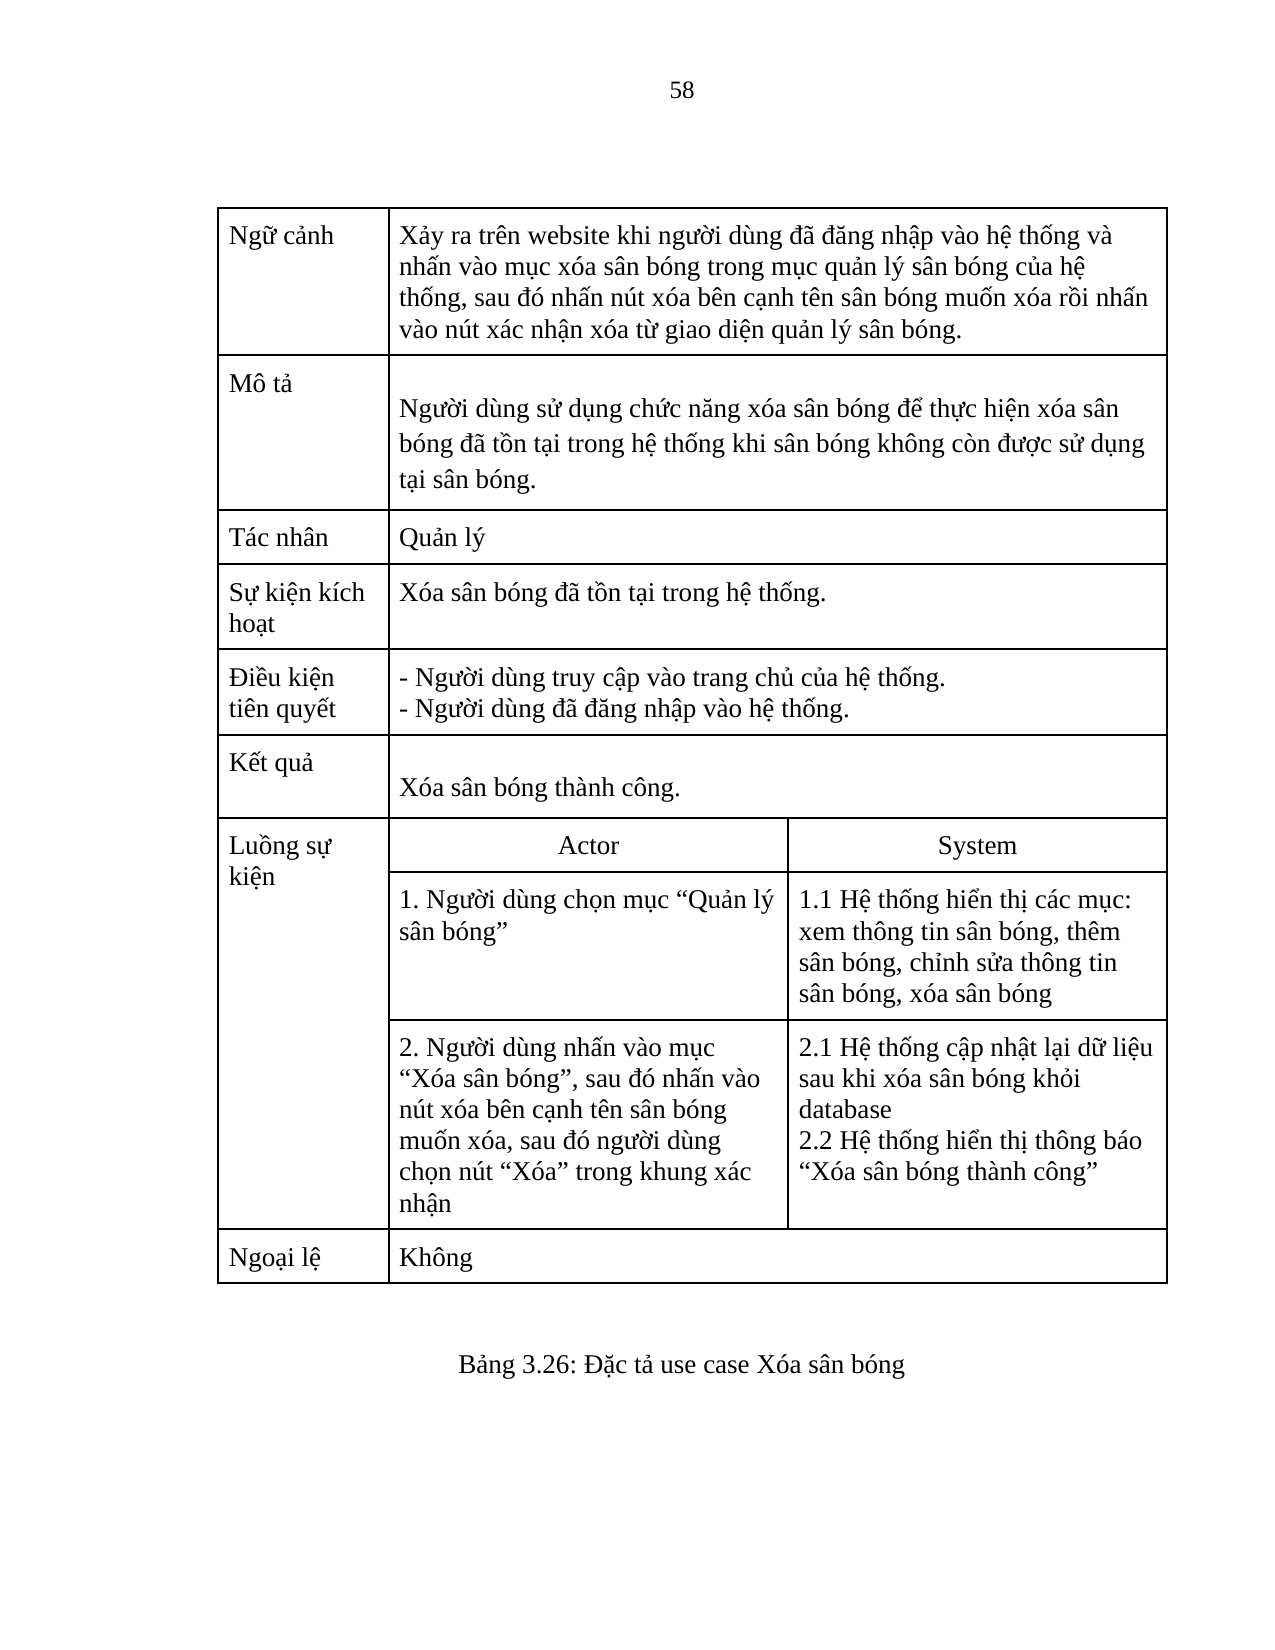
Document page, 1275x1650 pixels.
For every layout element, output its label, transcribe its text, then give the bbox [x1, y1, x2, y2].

table_cell Luồng sự kiện [219, 819, 388, 1228]
table_cell Ngữ cảnh [219, 209, 388, 354]
table_cell System [789, 819, 1166, 871]
table_cell Xóa sân bóng thành công. [390, 736, 1166, 817]
table_cell - Người dùng truy cập vào trang chủ của hệ thống. - Người dùng đã đăng nhập vào hệ thống. [390, 650, 1166, 733]
table_cell Quản lý [390, 511, 1166, 563]
table_cell Điều kiện tiên quyết [219, 650, 388, 733]
table_cell Mô tả [219, 356, 388, 509]
table_cell 1.1 Hệ thống hiển thị các mục: xem thông tin sân bóng, thêm sân bóng, chỉnh sửa thông tin sân bóng, xóa sân bóng [789, 873, 1166, 1018]
text Bảng 3.26: Đặc tả use case Xóa sân bóng [207, 1348, 1157, 1379]
table_cell Ngoại lệ [219, 1230, 388, 1282]
table_cell 1. Người dùng chọn mục “Quản lý sân bóng” [390, 873, 787, 1018]
table_cell 2. Người dùng nhấn vào mục “Xóa sân bóng”, sau đó nhấn vào nút xóa bên cạnh tên sân bóng muốn xóa, sau đó người dùng chọn nút “Xóa” trong khung xác nhận [390, 1021, 787, 1228]
table_cell Actor [390, 819, 787, 871]
table_cell Người dùng sử dụng chức năng xóa sân bóng để thực hiện xóa sân bóng đã tồn tại trong hệ thống khi sân bóng không còn được sử dụng tại sân bóng. [390, 356, 1166, 509]
table_cell Tác nhân [219, 511, 388, 563]
table_cell Sự kiện kích hoạt [219, 565, 388, 648]
table_cell 2.1 Hệ thống cập nhật lại dữ liệu sau khi xóa sân bóng khỏi database 2.2 Hệ thống hiển thị thông báo “Xóa sân bóng thành công” [789, 1021, 1166, 1228]
table_cell Xảy ra trên website khi người dùng đã đăng nhập vào hệ thống và nhấn vào mục xóa sân bóng trong mục quản lý sân bóng của hệ thống, sau đó nhấn nút xóa bên cạnh tên sân bóng muốn xóa rồi nhấn vào nút xác nhận xóa từ giao diện quản lý sân bóng. [390, 209, 1166, 354]
table_cell Không [390, 1230, 1166, 1282]
table_cell Kết quả [219, 736, 388, 817]
table_cell Xóa sân bóng đã tồn tại trong hệ thống. [390, 565, 1166, 648]
